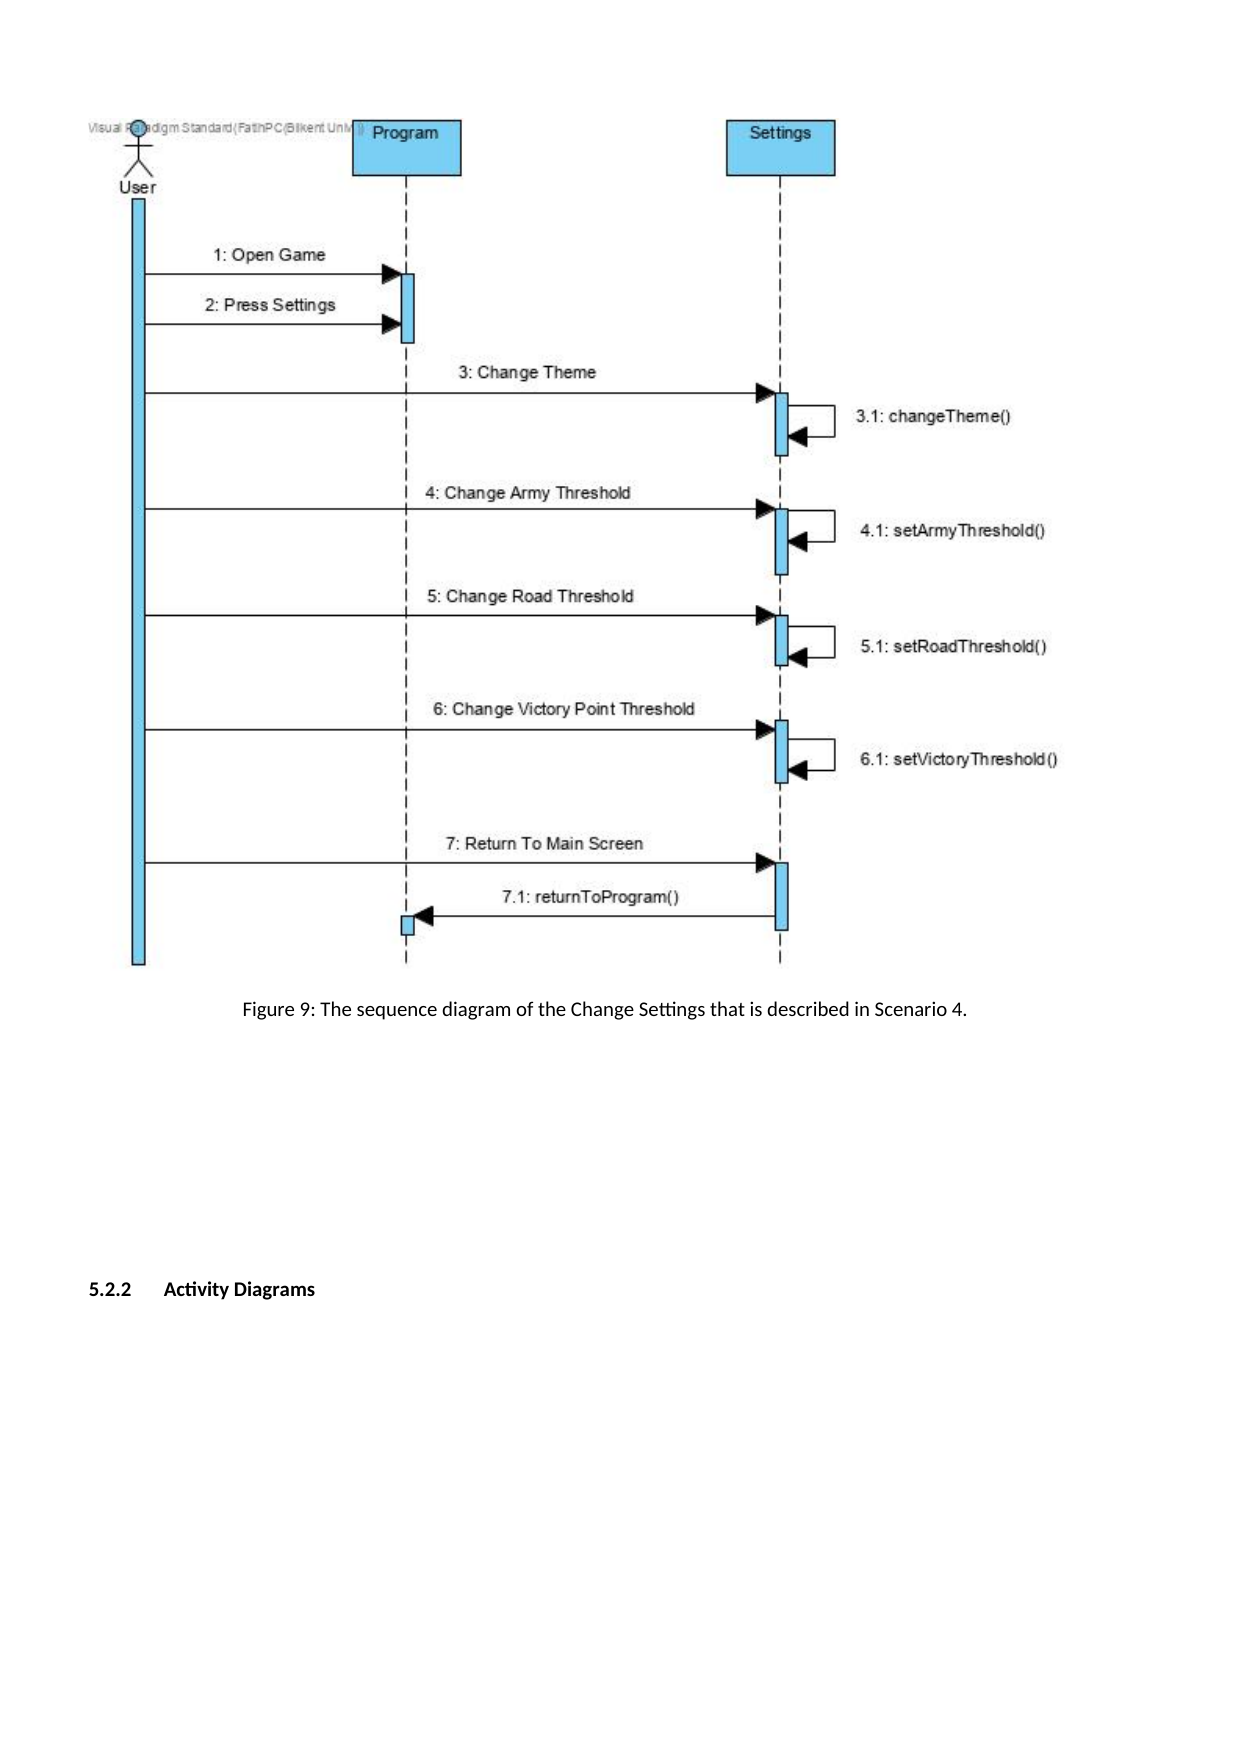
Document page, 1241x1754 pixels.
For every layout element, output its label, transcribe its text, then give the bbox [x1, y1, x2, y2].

picture [88, 118, 1080, 972]
text Figure 9: The sequence diagram of the Change Settings that is described in Scenario 4. [88, 997, 1122, 1022]
subtitle Activity Diagrams [88, 1276, 1122, 1302]
